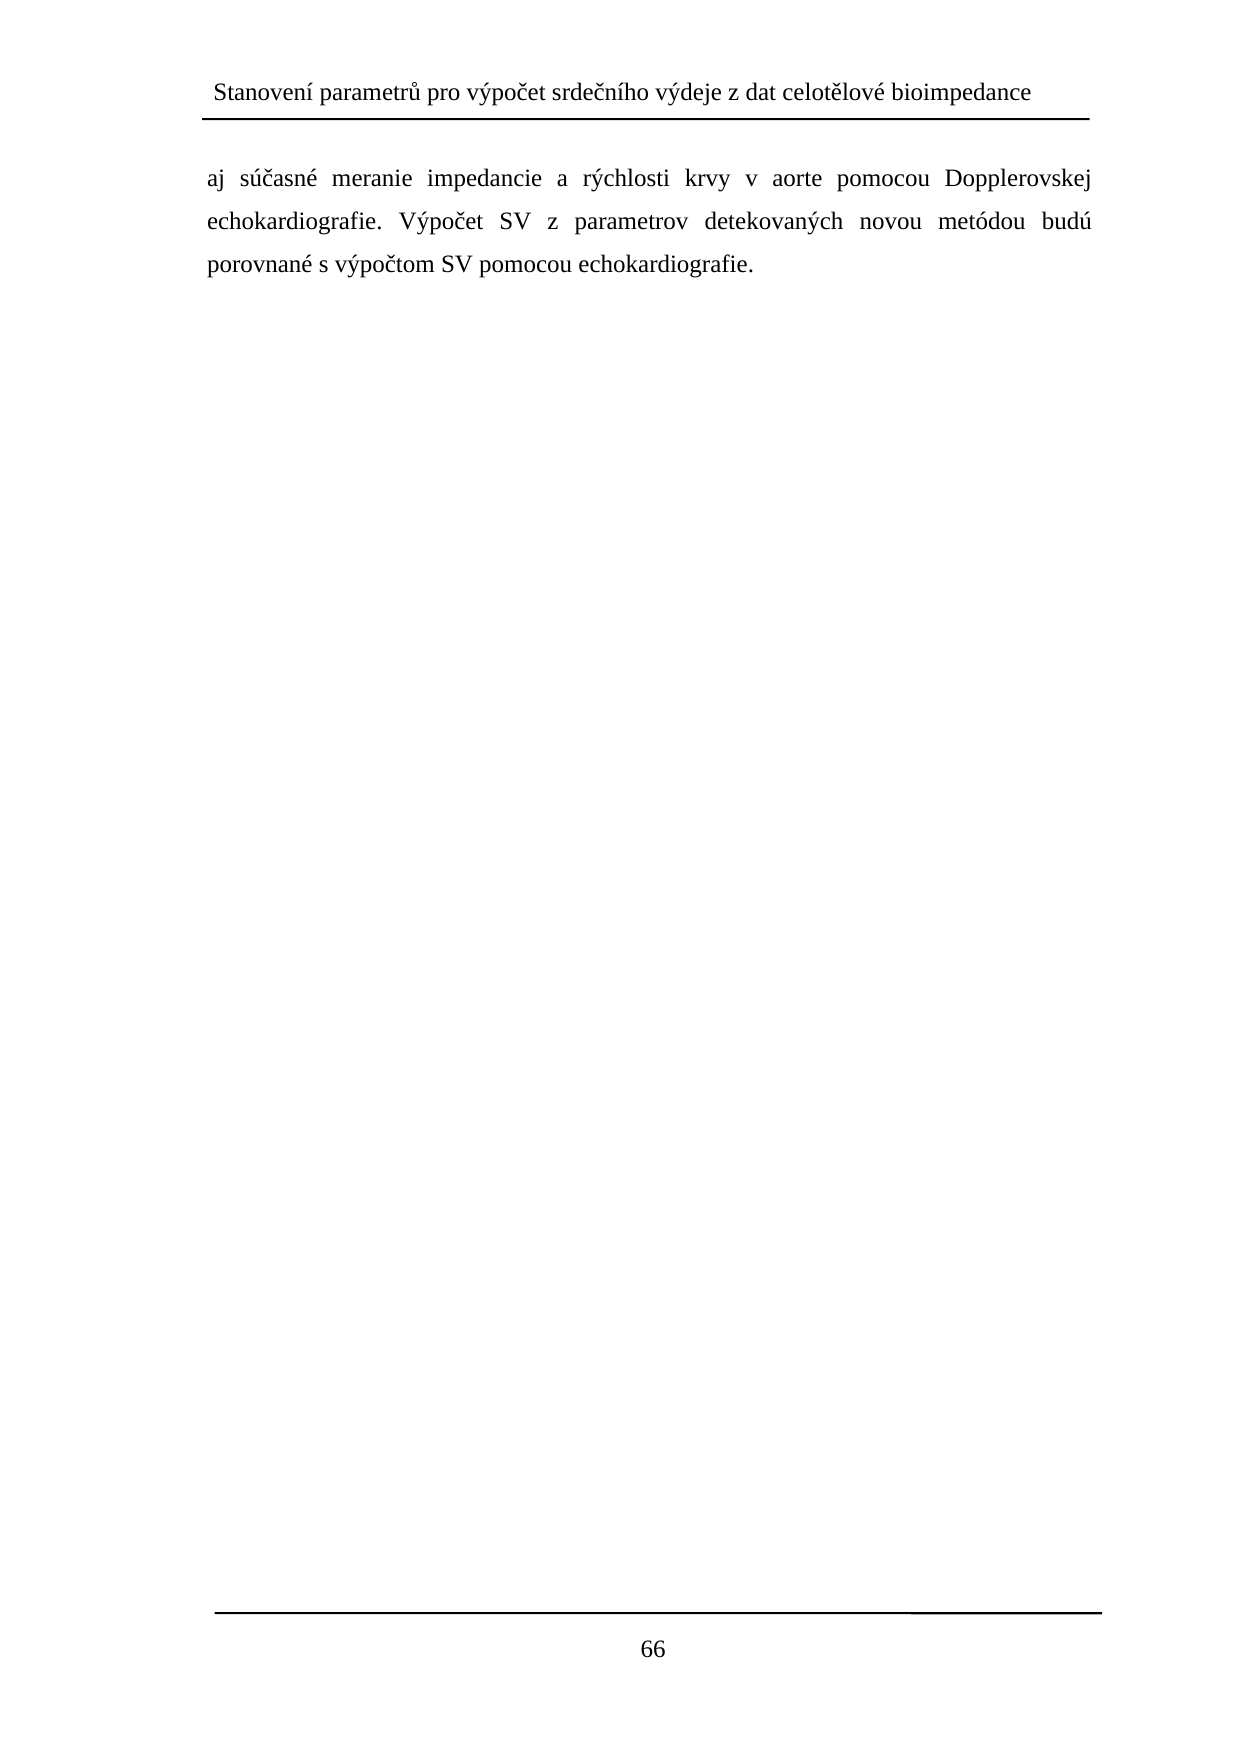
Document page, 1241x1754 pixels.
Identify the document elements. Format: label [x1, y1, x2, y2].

text [207, 163, 1092, 278]
